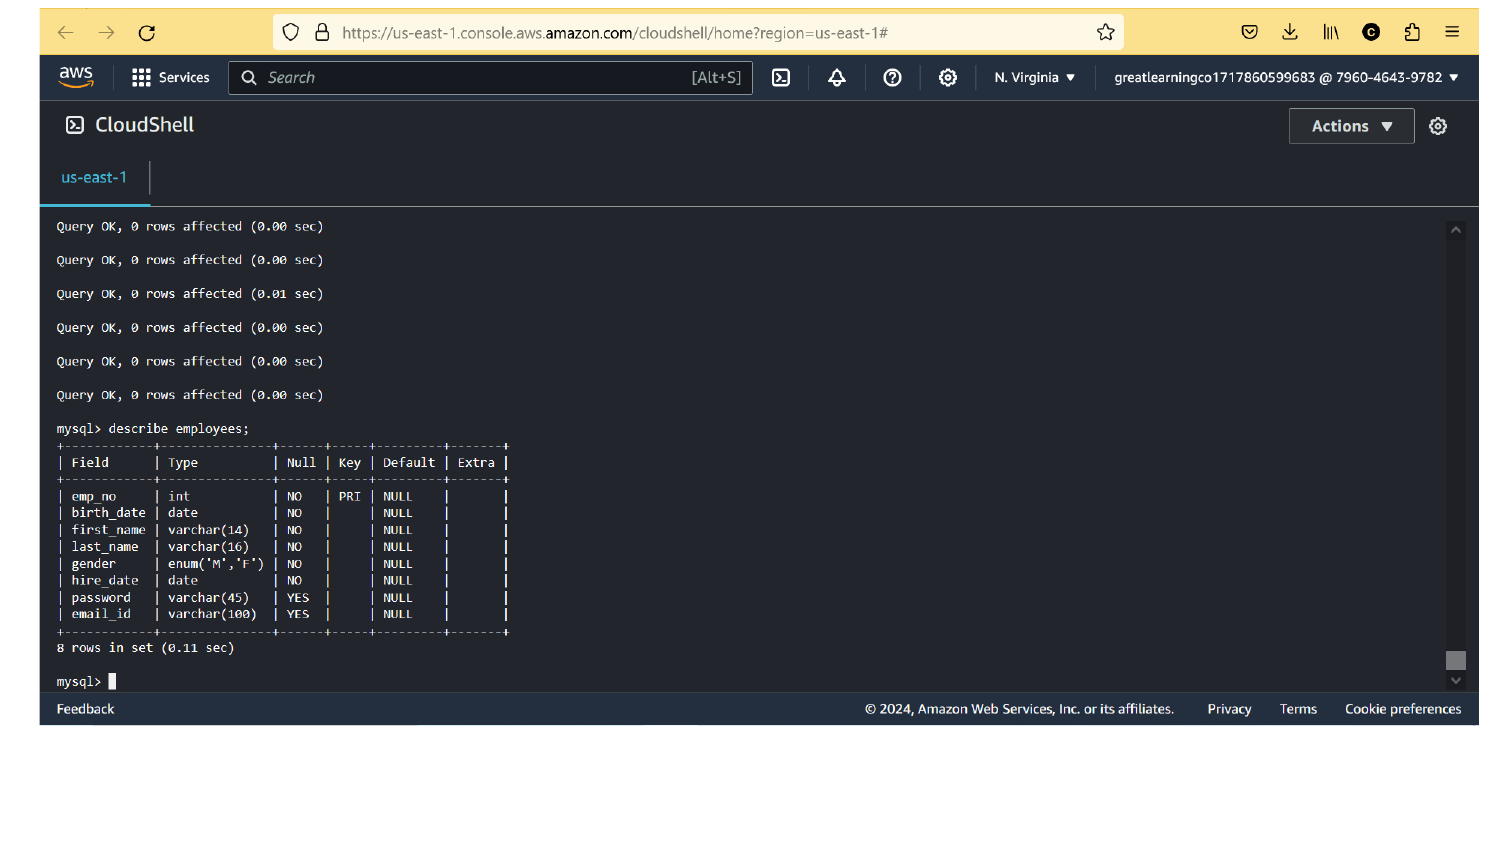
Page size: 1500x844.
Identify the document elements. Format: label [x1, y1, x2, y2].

picture [39, 8, 1479, 726]
